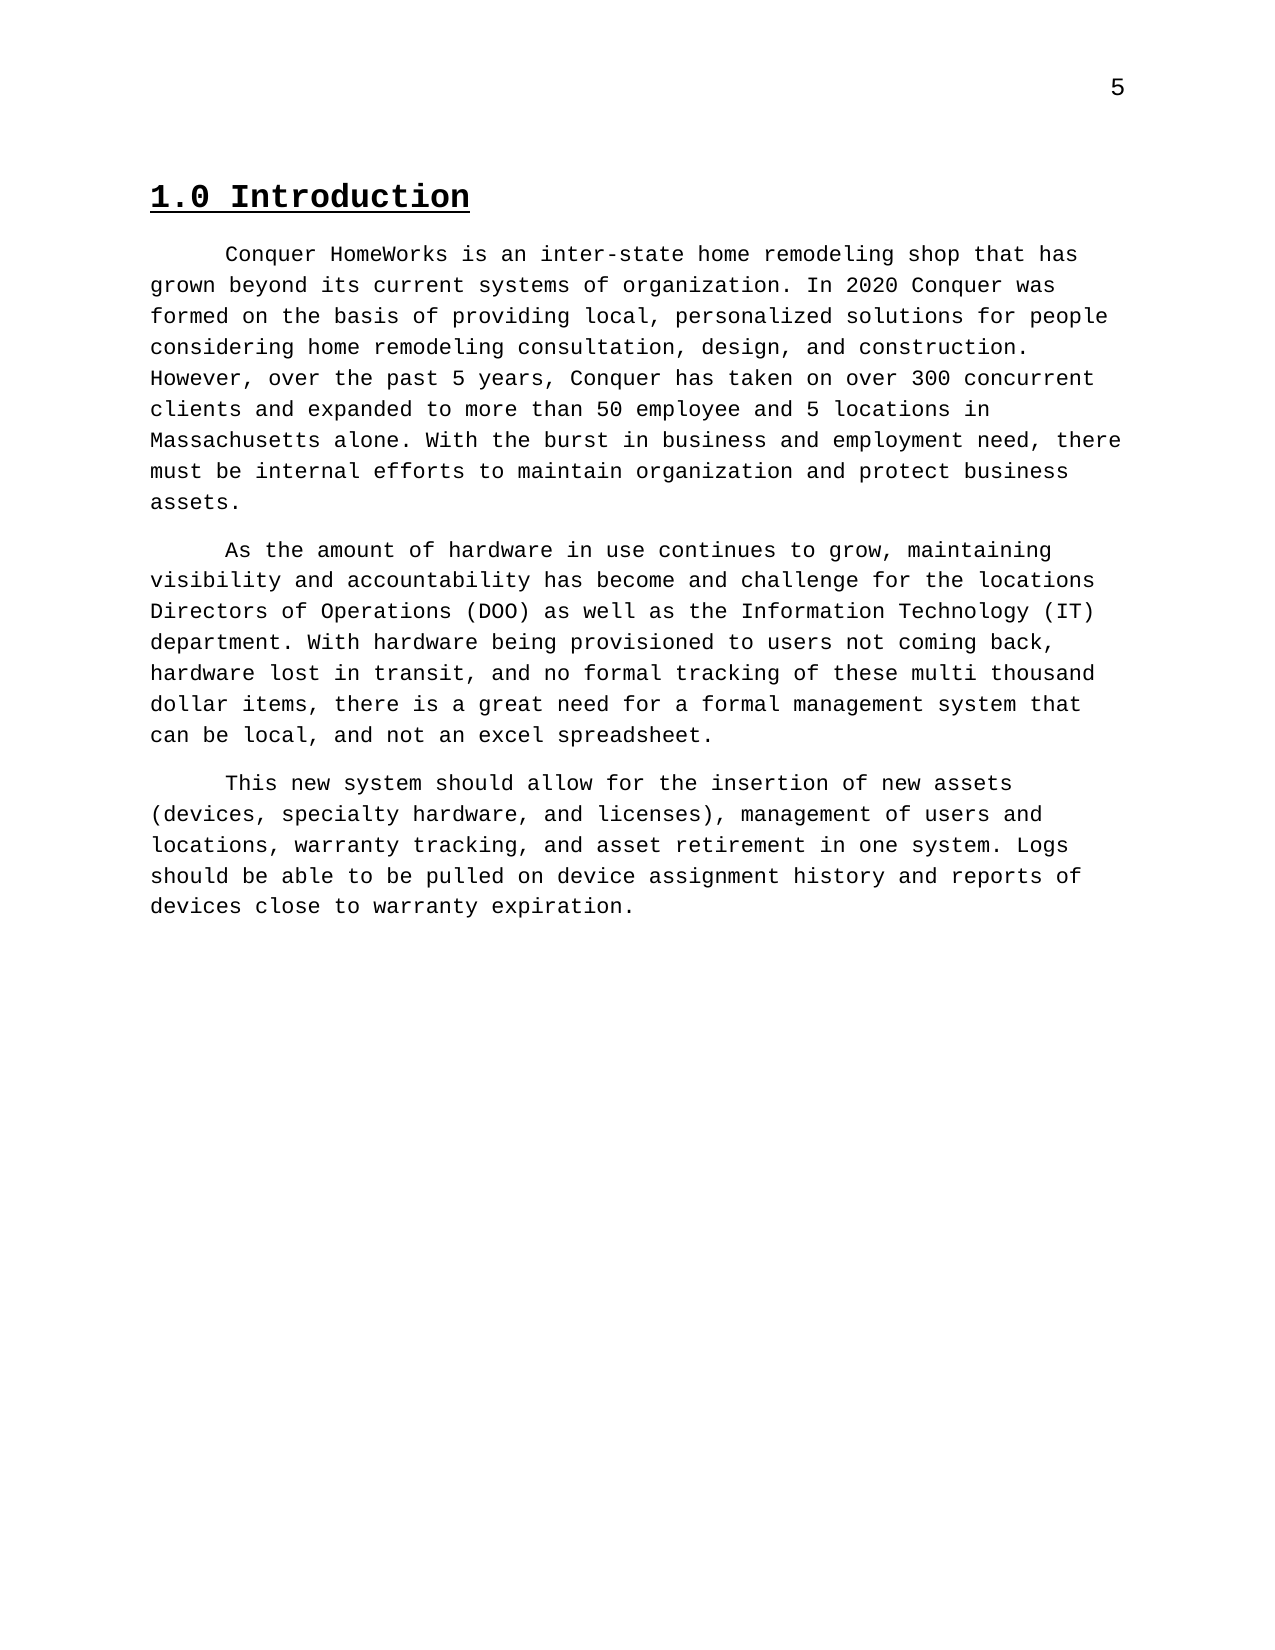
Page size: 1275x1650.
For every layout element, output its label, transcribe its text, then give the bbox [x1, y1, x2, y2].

text This new system should allow for the insertion of new assets (devices, specialty hardware, and licenses), management of users and locations, warranty tracking, and asset retirement in one system. Logs should be able to be pulled on device assignment history and reports of devices close to warranty expiration. [150, 772, 1125, 921]
text 1.0 Introduction [150, 180, 1125, 218]
text As the amount of hardware in use continues to grow, maintaining visibility and accountability has become and challenge for the locations Directors of Operations (DOO) as well as the Information Technology (IT) department. With hardware being provisioned to users not coming back, hardware lost in transit, and no formal tracking of these multi thousand dollar items, there is a great need for a formal management system that can be local, and not an excel spreadsheet. [150, 539, 1125, 749]
text Conquer HomeWorks is an inter-state home remodeling shop that has grown beyond its current systems of organization. In 2020 Conquer was formed on the basis of providing local, personalized solutions for people considering home remodeling consultation, design, and construction. However, over the past 5 years, Conquer has taken on over 300 concurrent clients and expanded to more than 50 employee and 5 locations in Massachusetts alone. With the burst in business and employment need, there must be internal efforts to maintain organization and protect business assets. [150, 244, 1125, 516]
